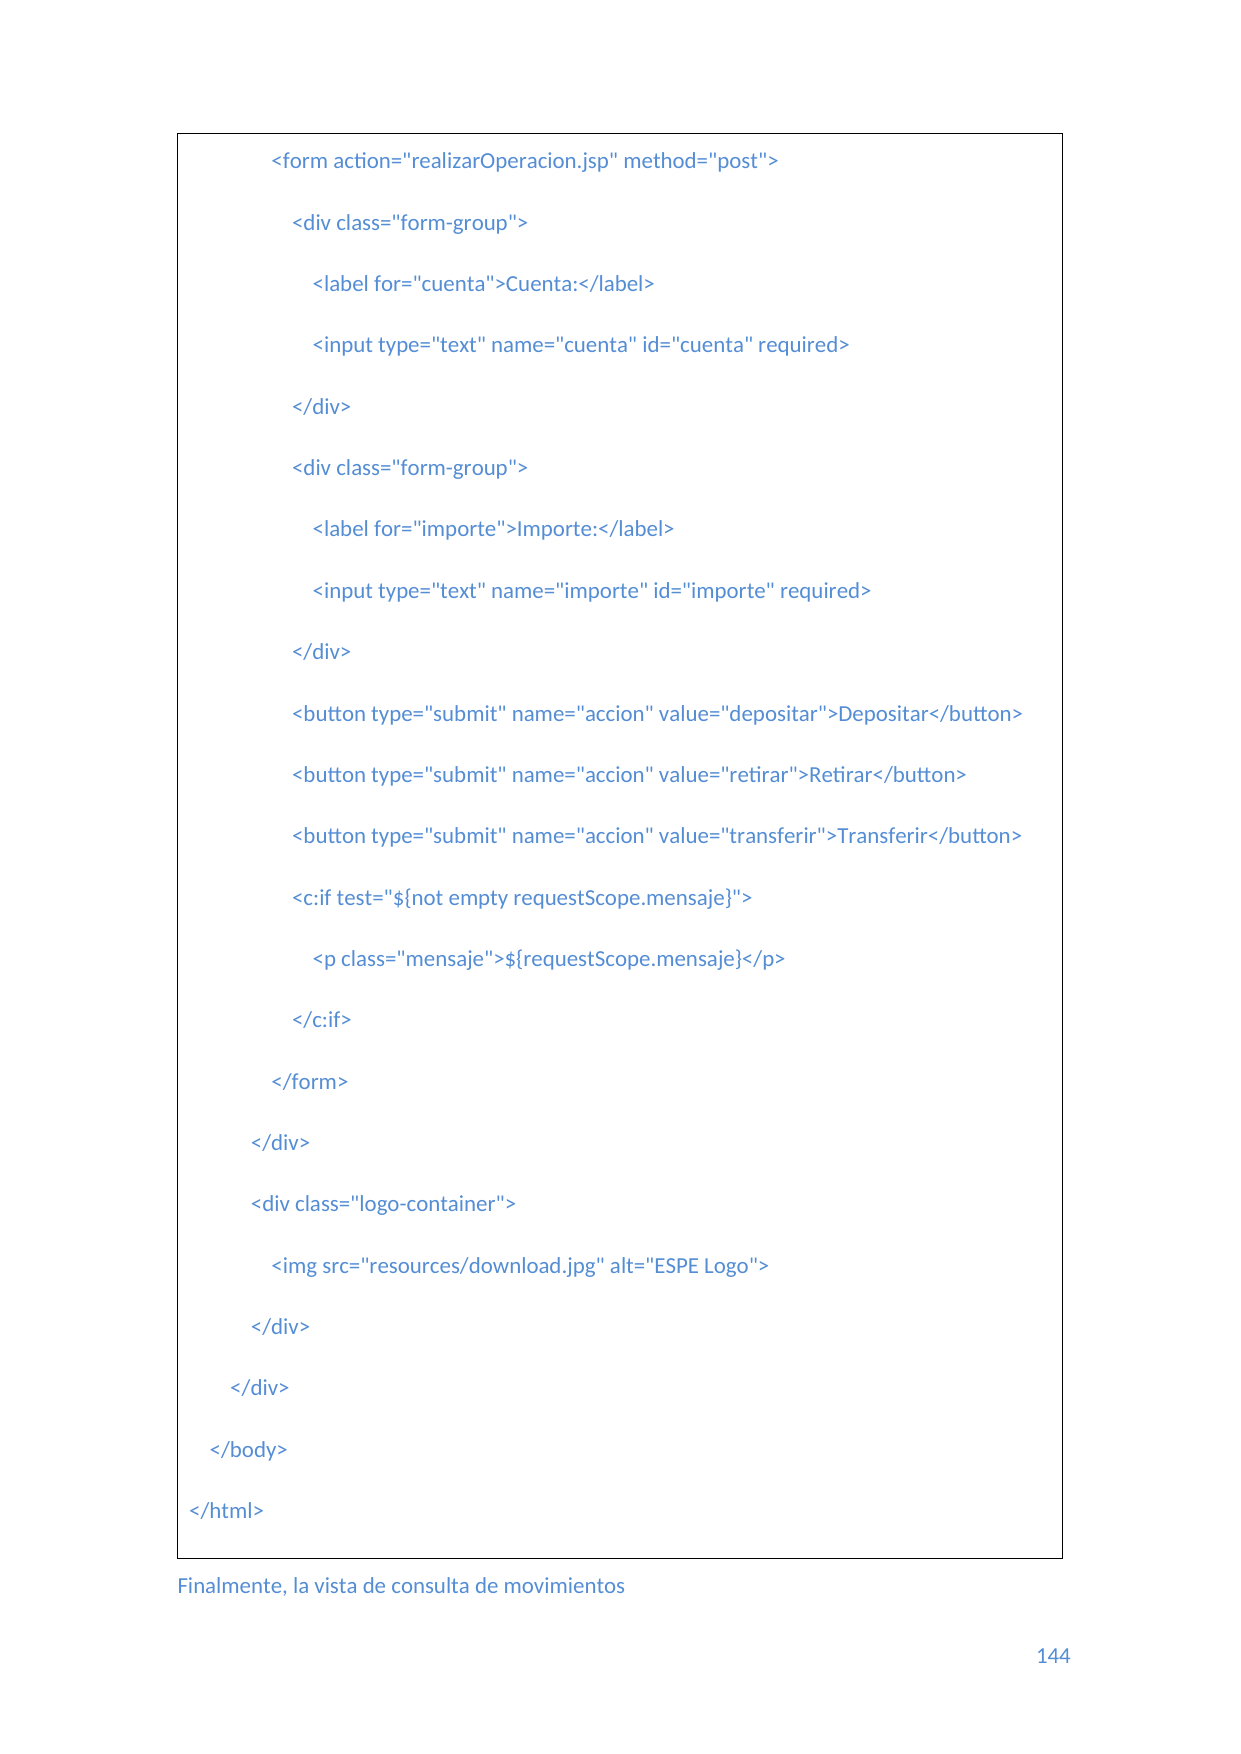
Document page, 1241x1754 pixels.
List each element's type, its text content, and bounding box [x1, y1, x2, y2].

text Finalmente, la vista de consulta de movimientos [177, 1571, 1063, 1599]
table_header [178, 134, 1062, 1558]
